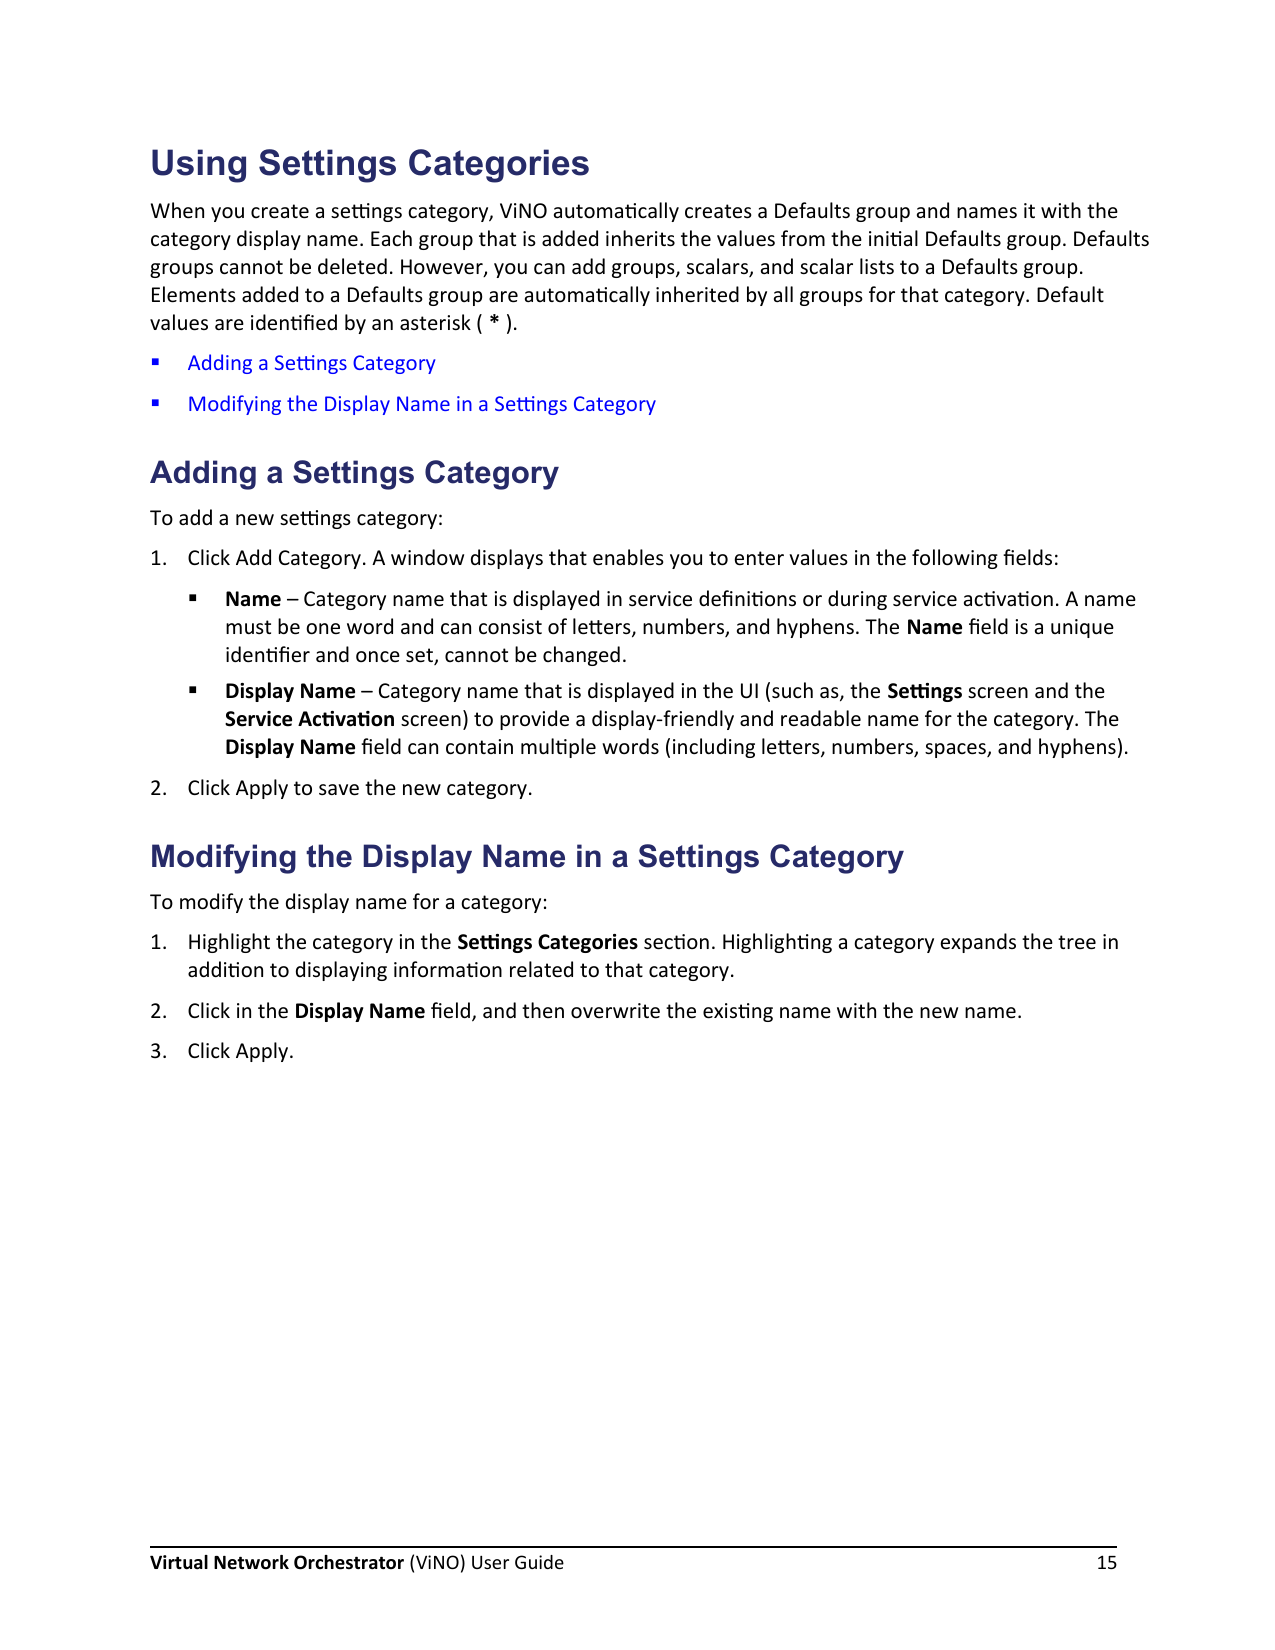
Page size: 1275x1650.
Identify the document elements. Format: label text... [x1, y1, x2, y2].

text To add a new settings category: [150, 503, 1155, 531]
list Click in the Display Name field, and then overwrite the existing name with the new name. [150, 996, 1155, 1024]
list Click Apply. [150, 1036, 1155, 1064]
subtitle Modifying the Display Name in a Settings Category [150, 838, 1155, 874]
list Display Name – Category name that is displayed in the UI (such as, the Settings screen and the Service Activation screen) to provide a display-friendly and readable name for the category. The Display Name field can contain multiple words (including letters, numbers, spaces, and hyphens). [187, 676, 1155, 760]
list Name – Category name that is displayed in service definitions or during service activation. A name must be one word and can consist of letters, numbers, and hyphens. The Name field is a unique identifier and once set, cannot be changed. [187, 584, 1155, 668]
list Click Add Category. A window displays that enables you to enter values in the following fields: [150, 543, 1155, 571]
list Modifying the Display Name in a Settings Category [150, 389, 1155, 417]
list Adding a Settings Category [150, 348, 1155, 376]
subtitle Adding a Settings Category [150, 454, 1155, 490]
text To modify the display name for a category: [150, 887, 1155, 915]
list Click Apply to save the new category. [150, 773, 1155, 801]
subtitle Using Settings Categories [150, 142, 1155, 183]
list Highlight the category in the Settings Categories section. Highlighting a category expands the tree in addition to displaying information related to that category. [150, 927, 1155, 983]
text When you create a settings category, ViNO automatically creates a Defaults group and names it with the category display name. Each group that is added inherits the values from the initial Defaults group. Defaults groups cannot be deleted. However, you can add groups, scalars, and scalar lists to a Defaults group. Elements added to a Defaults group are automatically inherited by all groups for that category. Default values are identified by an asterisk ( * ). [150, 196, 1155, 336]
